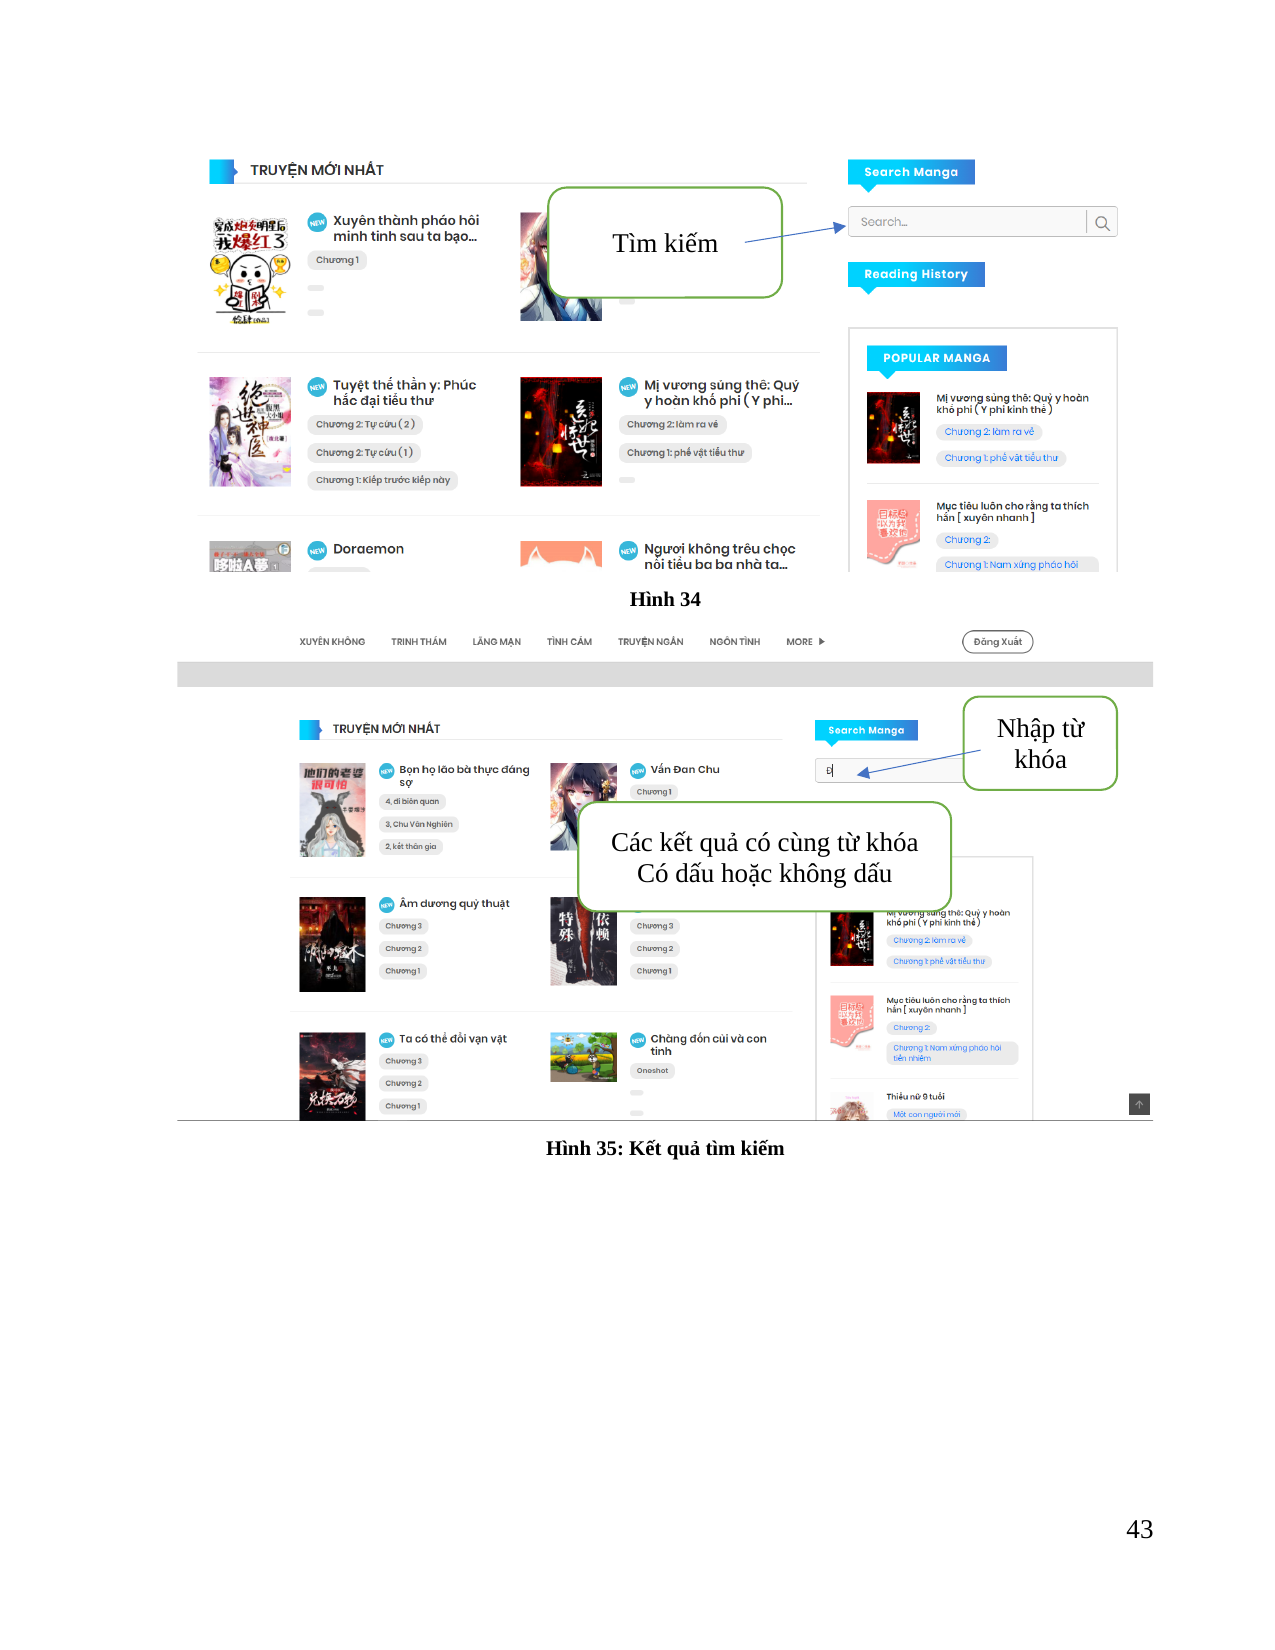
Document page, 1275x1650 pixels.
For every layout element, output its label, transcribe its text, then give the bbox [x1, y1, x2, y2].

picture [177, 118, 1154, 572]
text Hình 34 [177, 587, 1153, 611]
text Hình 35: Kết quả tìm kiếm [177, 1136, 1153, 1160]
picture [177, 622, 1154, 1121]
